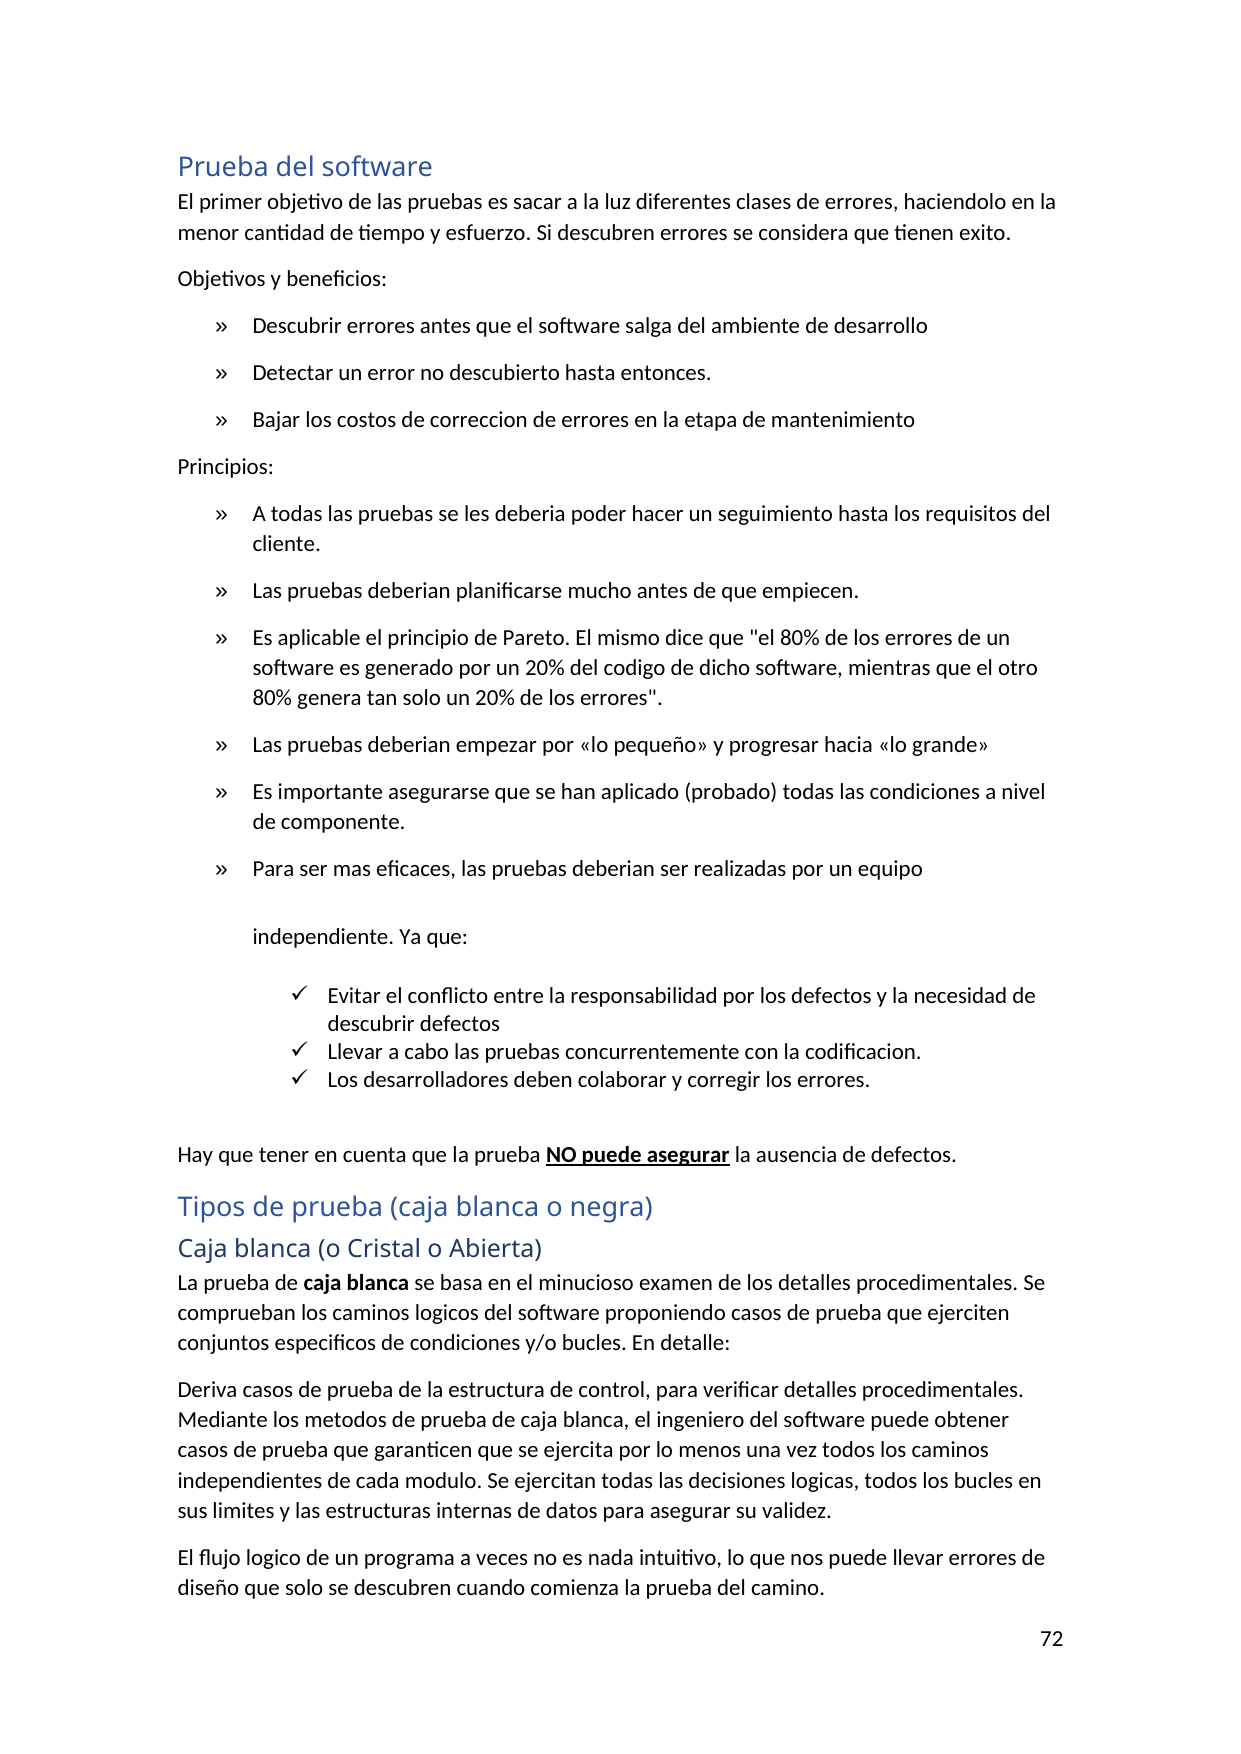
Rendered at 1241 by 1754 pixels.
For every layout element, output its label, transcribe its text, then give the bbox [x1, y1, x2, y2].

list Es importante asegurarse que se han aplicado (probado) todas las condiciones a nivel de componente. [215, 777, 1063, 835]
list Los desarrolladores deben colaborar y corregir los errores. [290, 1065, 1063, 1093]
list Descubrir errores antes que el software salga del ambiente de desarrollo [215, 311, 1063, 339]
list Las pruebas deberian empezar por «lo pequeño» y progresar hacia «lo grande» [215, 730, 1063, 758]
list Detectar un error no descubierto hasta entonces. [215, 358, 1063, 386]
text Hay que tener en cuenta que la prueba NO puede asegurar la ausencia de defectos. [177, 1140, 1063, 1168]
text El primer objetivo de las pruebas es sacar a la luz diferentes clases de errores, haciendolo en la menor cantidad de tiempo y esfuerzo. Si descubren errores se considera que tienen exito. [177, 187, 1063, 246]
list Es aplicable el principio de Pareto. El mismo dice que "el 80% de los errores de un software es generado por un 20% del codigo de dicho software, mientras que el otro 80% genera tan solo un 20% de los errores". [215, 623, 1063, 711]
list Las pruebas deberian planificarse mucho antes de que empiecen. [215, 576, 1063, 604]
subtitle Prueba del software [177, 148, 1063, 184]
text El flujo logico de un programa a veces no es nada intuitivo, lo que nos puede llevar errores de diseño que solo se descubren cuando comienza la prueba del camino. [177, 1543, 1063, 1601]
subtitle Tipos de prueba (caja blanca o negra) [177, 1187, 1063, 1224]
list A todas las pruebas se les deberia poder hacer un seguimiento hasta los requisitos del cliente. [215, 499, 1063, 557]
list Evitar el conflicto entre la responsabilidad por los defectos y la necesidad de descubrir defectos [290, 981, 1063, 1037]
subtitle Caja blanca (o Cristal o Abierta) [177, 1231, 1063, 1265]
list Para ser mas eficaces, las pruebas deberian ser realizadas por un equipo independiente. Ya que: [215, 854, 1063, 959]
list Bajar los costos de correccion de errores en la etapa de mantenimiento [215, 405, 1063, 433]
text Deriva casos de prueba de la estructura de control, para verificar detalles procedimentales. Mediante los metodos de prueba de caja blanca, el ingeniero del software puede obtener casos de prueba que garanticen que se ejercita por lo menos una vez todos los caminos independientes de cada modulo. Se ejercitan todas las decisiones logicas, todos los bucles en sus limites y las estructuras internas de datos para asegurar su validez. [177, 1375, 1063, 1524]
text La prueba de caja blanca se basa en el minucioso examen de los detalles procedimentales. Se comprueban los caminos logicos del software proponiendo casos de prueba que ejerciten conjuntos especificos de condiciones y/o bucles. En detalle: [177, 1268, 1063, 1356]
text Principios: [177, 452, 1063, 480]
text Objetivos y beneficios: [177, 264, 1063, 292]
list Llevar a cabo las pruebas concurrentemente con la codificacion. [290, 1037, 1063, 1065]
